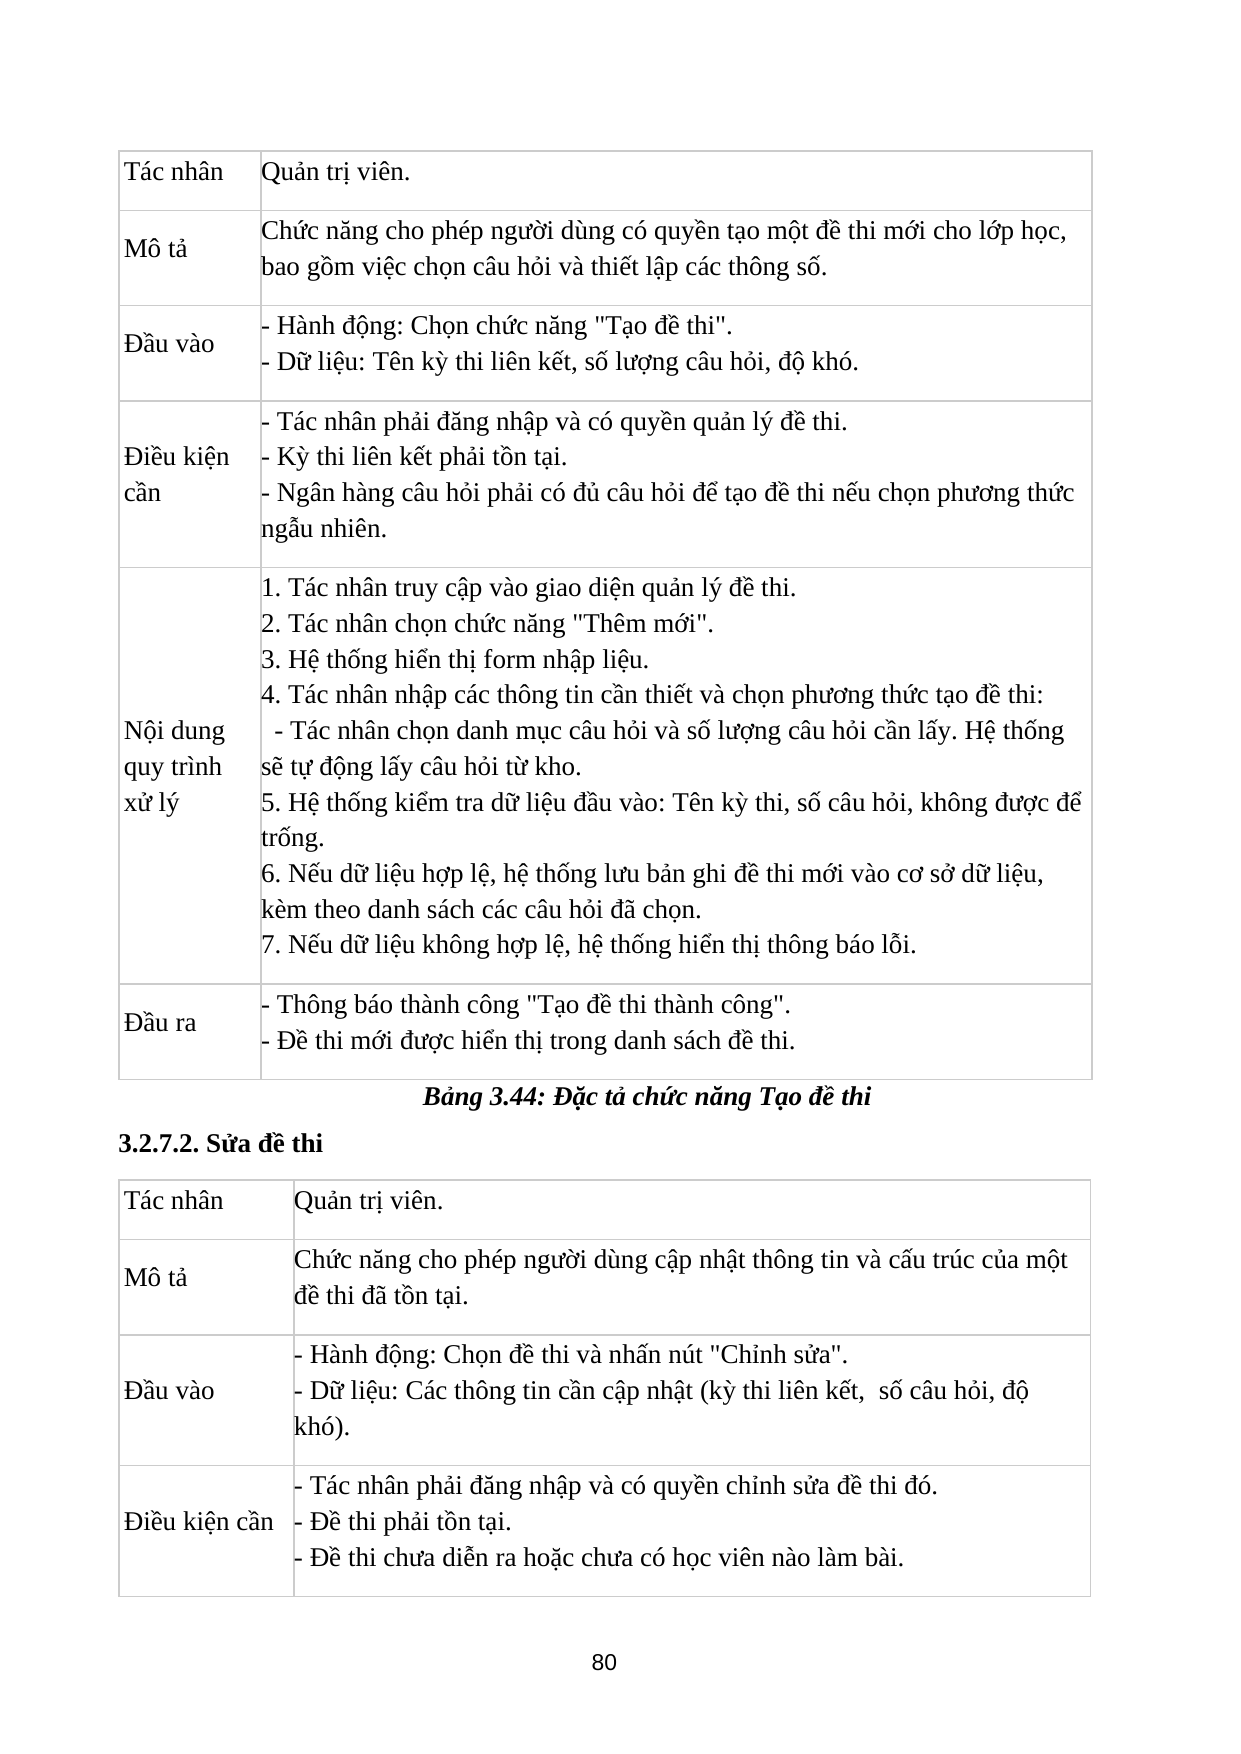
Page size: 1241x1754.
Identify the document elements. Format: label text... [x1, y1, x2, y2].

table_cell - Tác nhân phải đăng nhập và có quyền chỉnh sửa đề thi đó. - Đề thi phải tồn tại. - Đề thi chưa diễn ra hoặc chưa có học viên nào làm bài. [295, 1466, 1090, 1596]
table_cell Mô tả [120, 211, 260, 305]
table_cell Nội dung quy trình xử lý [120, 568, 260, 983]
table_cell 1. Tác nhân truy cập vào giao diện quản lý đề thi. 2. Tác nhân chọn chức năng "Thêm mới". 3. Hệ thống hiển thị form nhập liệu. 4. Tác nhân nhập các thông tin cần thiết và chọn phương thức tạo đề thi: - Tác nhân chọn danh mục câu hỏi và số lượng câu hỏi cần lấy. Hệ thống sẽ tự động lấy câu hỏi từ kho. 5. Hệ thống kiểm tra dữ liệu đầu vào: Tên kỳ thi, số câu hỏi, không được để trống. 6. Nếu dữ liệu hợp lệ, hệ thống lưu bản ghi đề thi mới vào cơ sở dữ liệu, kèm theo danh sách các câu hỏi đã chọn. 7. Nếu dữ liệu không hợp lệ, hệ thống hiển thị thông báo lỗi. [262, 568, 1091, 983]
table_header Tác nhân [120, 152, 260, 209]
table_cell Chức năng cho phép người dùng cập nhật thông tin và cấu trúc của một đề thi đã tồn tại. [295, 1240, 1090, 1334]
table_cell Đầu vào [120, 1336, 293, 1465]
table_cell Điều kiện cần [120, 402, 260, 567]
table_cell - Thông báo thành công "Tạo đề thi thành công". - Đề thi mới được hiển thị trong danh sách đề thi. [262, 985, 1091, 1078]
table_cell Đầu ra [120, 985, 260, 1078]
table_header Tác nhân [120, 1181, 293, 1239]
table_cell - Hành động: Chọn chức năng "Tạo đề thi". - Dữ liệu: Tên kỳ thi liên kết, số lượng câu hỏi, độ khó. [262, 306, 1091, 400]
table_header Quản trị viên. [262, 152, 1091, 209]
table_header Quản trị viên. [295, 1181, 1090, 1239]
table_cell Đầu vào [120, 306, 260, 400]
text Bảng 3.44: Đặc tả chức năng Tạo đề thi [207, 1080, 1090, 1111]
table_cell Điều kiện cần [120, 1466, 293, 1596]
table_cell Chức năng cho phép người dùng có quyền tạo một đề thi mới cho lớp học, bao gồm việc chọn câu hỏi và thiết lập các thông số. [262, 211, 1091, 305]
table_cell - Tác nhân phải đăng nhập và có quyền quản lý đề thi. - Kỳ thi liên kết phải tồn tại. - Ngân hàng câu hỏi phải có đủ câu hỏi để tạo đề thi nếu chọn phương thức ngẫu nhiên. [262, 402, 1091, 567]
table_cell - Hành động: Chọn đề thi và nhấn nút "Chỉnh sửa". - Dữ liệu: Các thông tin cần cập nhật (kỳ thi liên kết, số câu hỏi, độ khó). [295, 1336, 1090, 1465]
table_cell Mô tả [120, 1240, 293, 1334]
text 3.2.7.2. Sửa đề thi [118, 1127, 1090, 1158]
